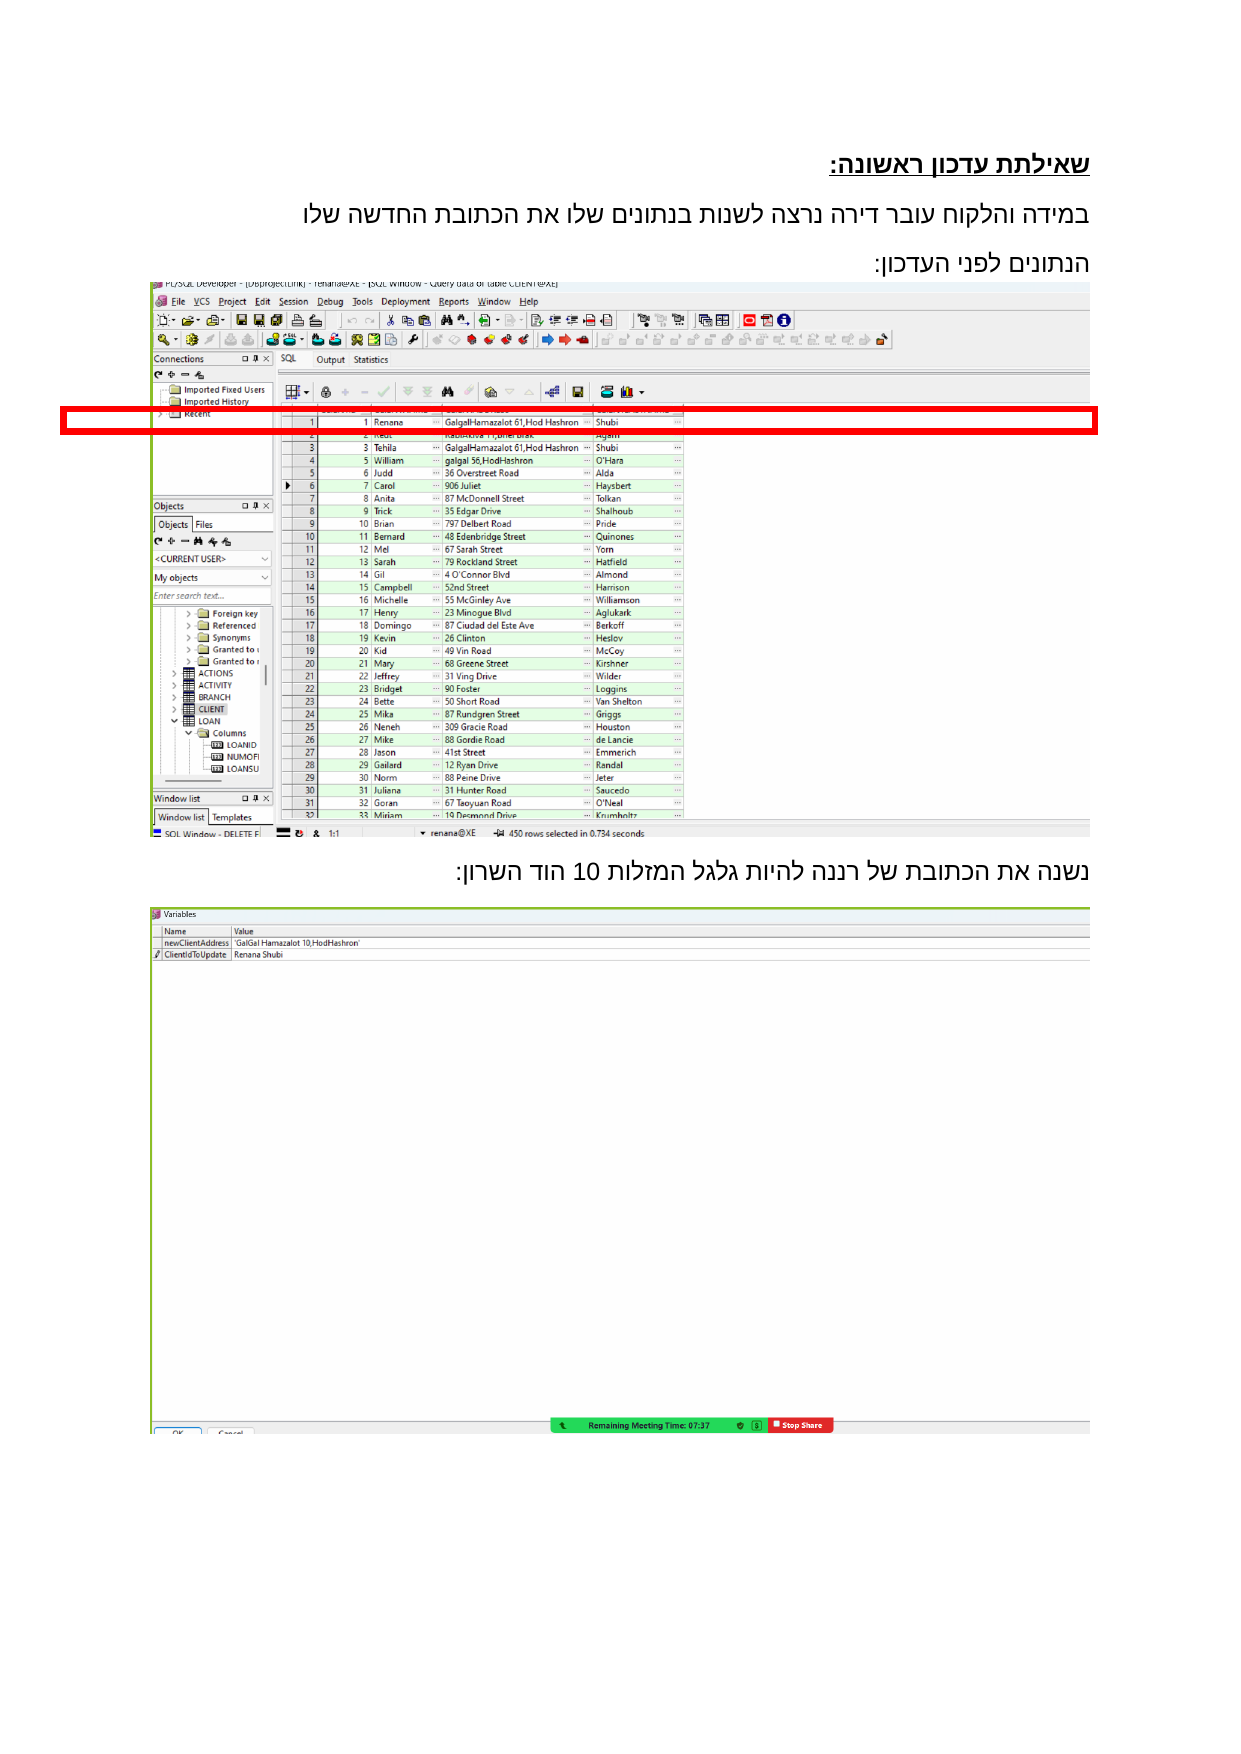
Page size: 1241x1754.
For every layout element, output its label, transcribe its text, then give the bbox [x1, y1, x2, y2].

picture [150, 907, 1090, 1434]
text הנתונים לפני העדכון: [150, 249, 1090, 282]
text נשנה את הכתובת של רננה להיות גלגל המזלות 10 הוד השרון: [150, 857, 1090, 886]
text שאילתת עדכון ראשונה: [150, 150, 1090, 179]
text במידה והלקוח עובר דירה נרצה לשנות בנתונים שלו את הכתובת החדשה שלו [150, 200, 1090, 228]
picture [150, 435, 1090, 837]
picture [150, 412, 1090, 428]
picture [150, 282, 1090, 406]
